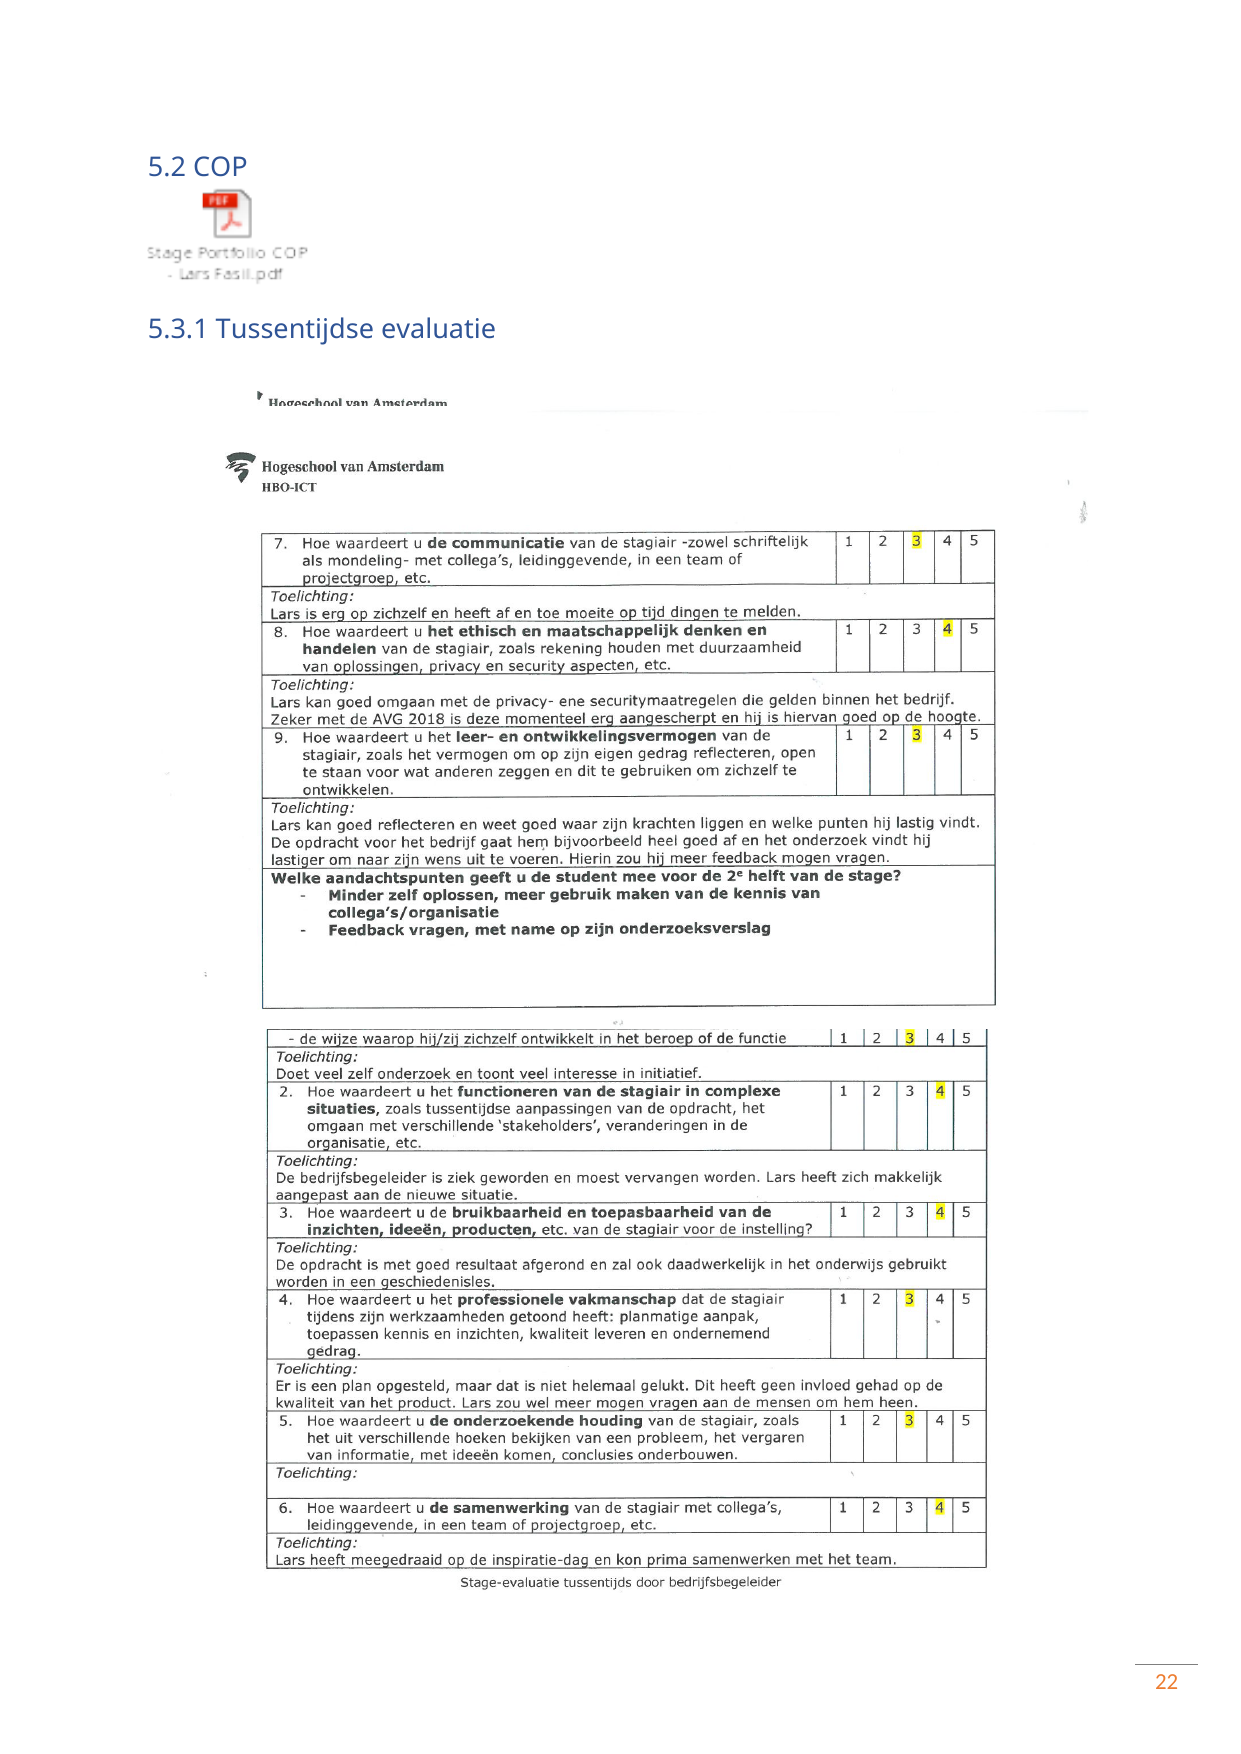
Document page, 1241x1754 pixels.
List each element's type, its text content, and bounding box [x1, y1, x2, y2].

text 5.3.1 Tussentijdse evaluatie [148, 310, 1093, 347]
subtitle 5.2 COP [148, 148, 1093, 184]
